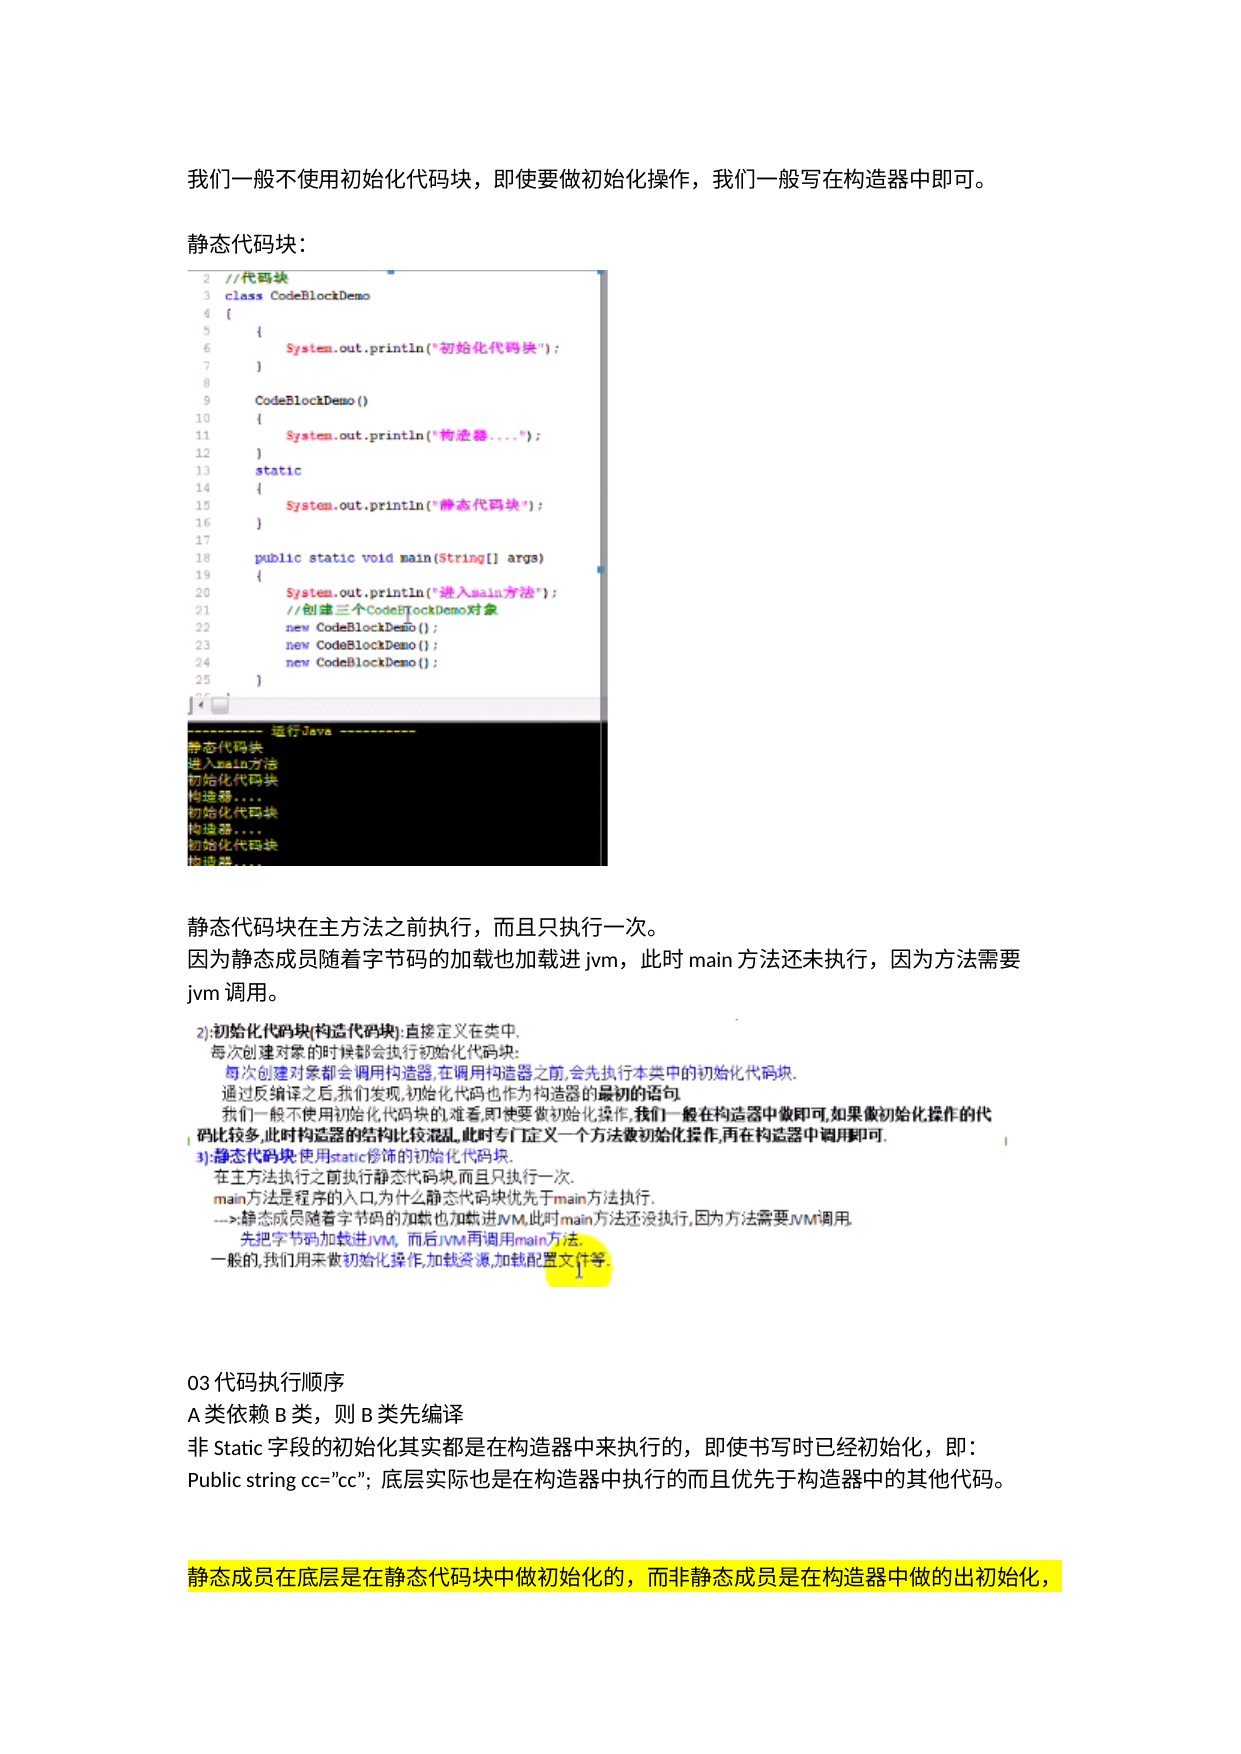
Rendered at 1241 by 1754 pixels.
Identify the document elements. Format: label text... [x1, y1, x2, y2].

text 静态代码块在主方法之前执行，而且只执行一次。 [187, 909, 1053, 942]
text 静态代码块： [187, 227, 1053, 259]
text Public string cc=”cc”; 底层实际也是在构造器中执行的而且优先于构造器中的其他代码。 [187, 1462, 1053, 1494]
text A类依赖B类，则B类先编译 [187, 1397, 1053, 1429]
text 03代码执行顺序 [187, 1364, 1053, 1397]
text 因为静态成员随着字节码的加载也加载进jvm，此时main方法还未执行，因为方法需要jvm调用。 [187, 942, 1053, 1007]
text 非Static字段的初始化其实都是在构造器中来执行的，即使书写时已经初始化，即： [187, 1429, 1053, 1462]
text 我们一般不使用初始化代码块，即使要做初始化操作，我们一般写在构造器中即可。 [187, 162, 1053, 194]
picture [187, 270, 608, 866]
picture [187, 1019, 1008, 1287]
